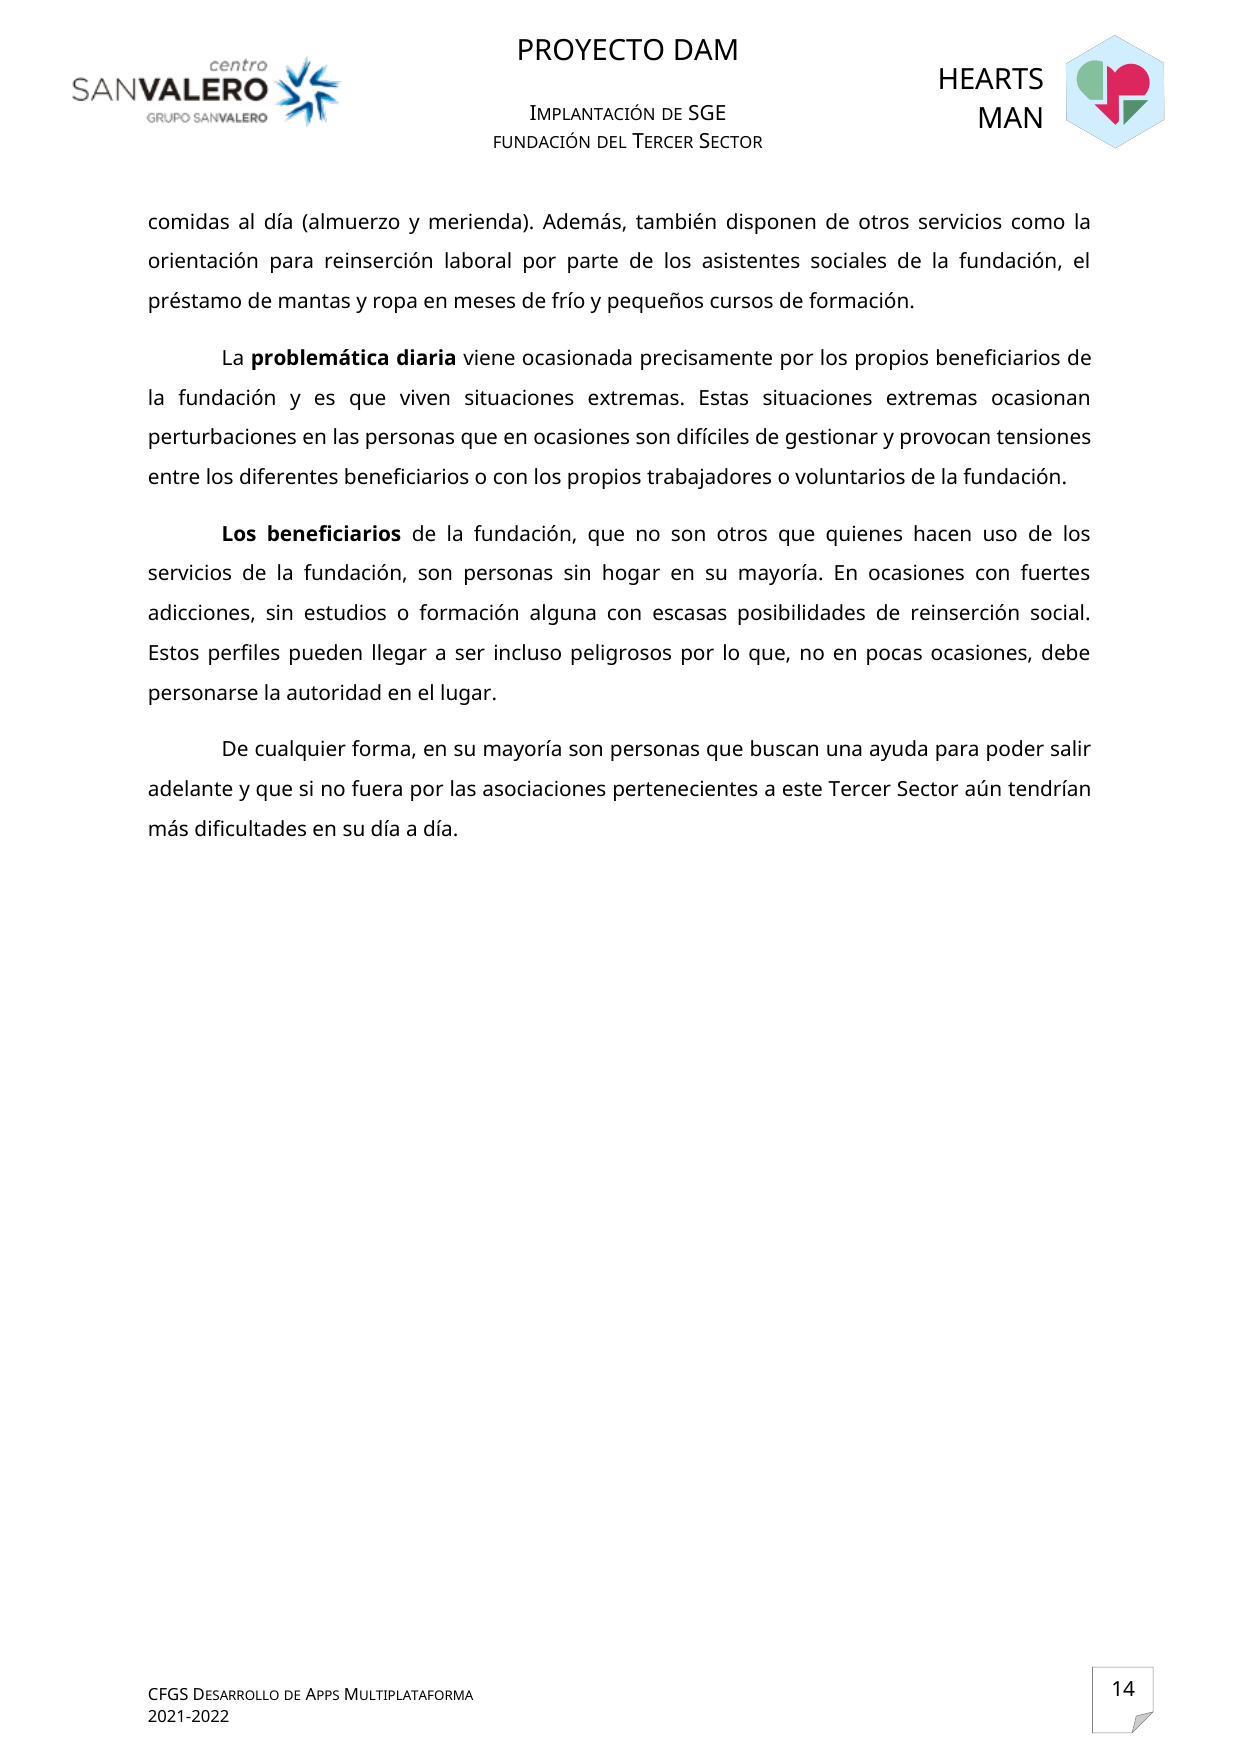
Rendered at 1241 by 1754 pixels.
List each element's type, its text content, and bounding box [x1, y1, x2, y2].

picture [1062, 32, 1177, 151]
text La problemática diaria viene ocasionada precisamente por los propios beneficiarios de la fundación y es que viven situaciones extremas. Estas situaciones extremas ocasionan perturbaciones en las personas que en ocasiones son difíciles de gestionar y provocan tensiones entre los diferentes beneficiarios o con los propios trabajadores o voluntarios de la fundación. [148, 343, 1092, 491]
picture [70, 53, 347, 131]
text Los beneficiarios de la fundación, que no son otros que quienes hacen uso de los servicios de la fundación, son personas sin hogar en su mayoría. En ocasiones con fuertes adicciones, sin estudios o formación alguna con escasas posibilidades de reinserción social. Estos perfiles pueden llegar a ser incluso peligrosos por lo que, no en pocas ocasiones, debe personarse la autoridad en el lugar. [148, 519, 1092, 706]
text De cualquier forma, en su mayoría son personas que buscan una ayuda para poder salir adelante y que si no fuera por las asociaciones pertenecientes a este Tercer Sector aún tendrían más dificultades en su día a día. [148, 734, 1092, 842]
